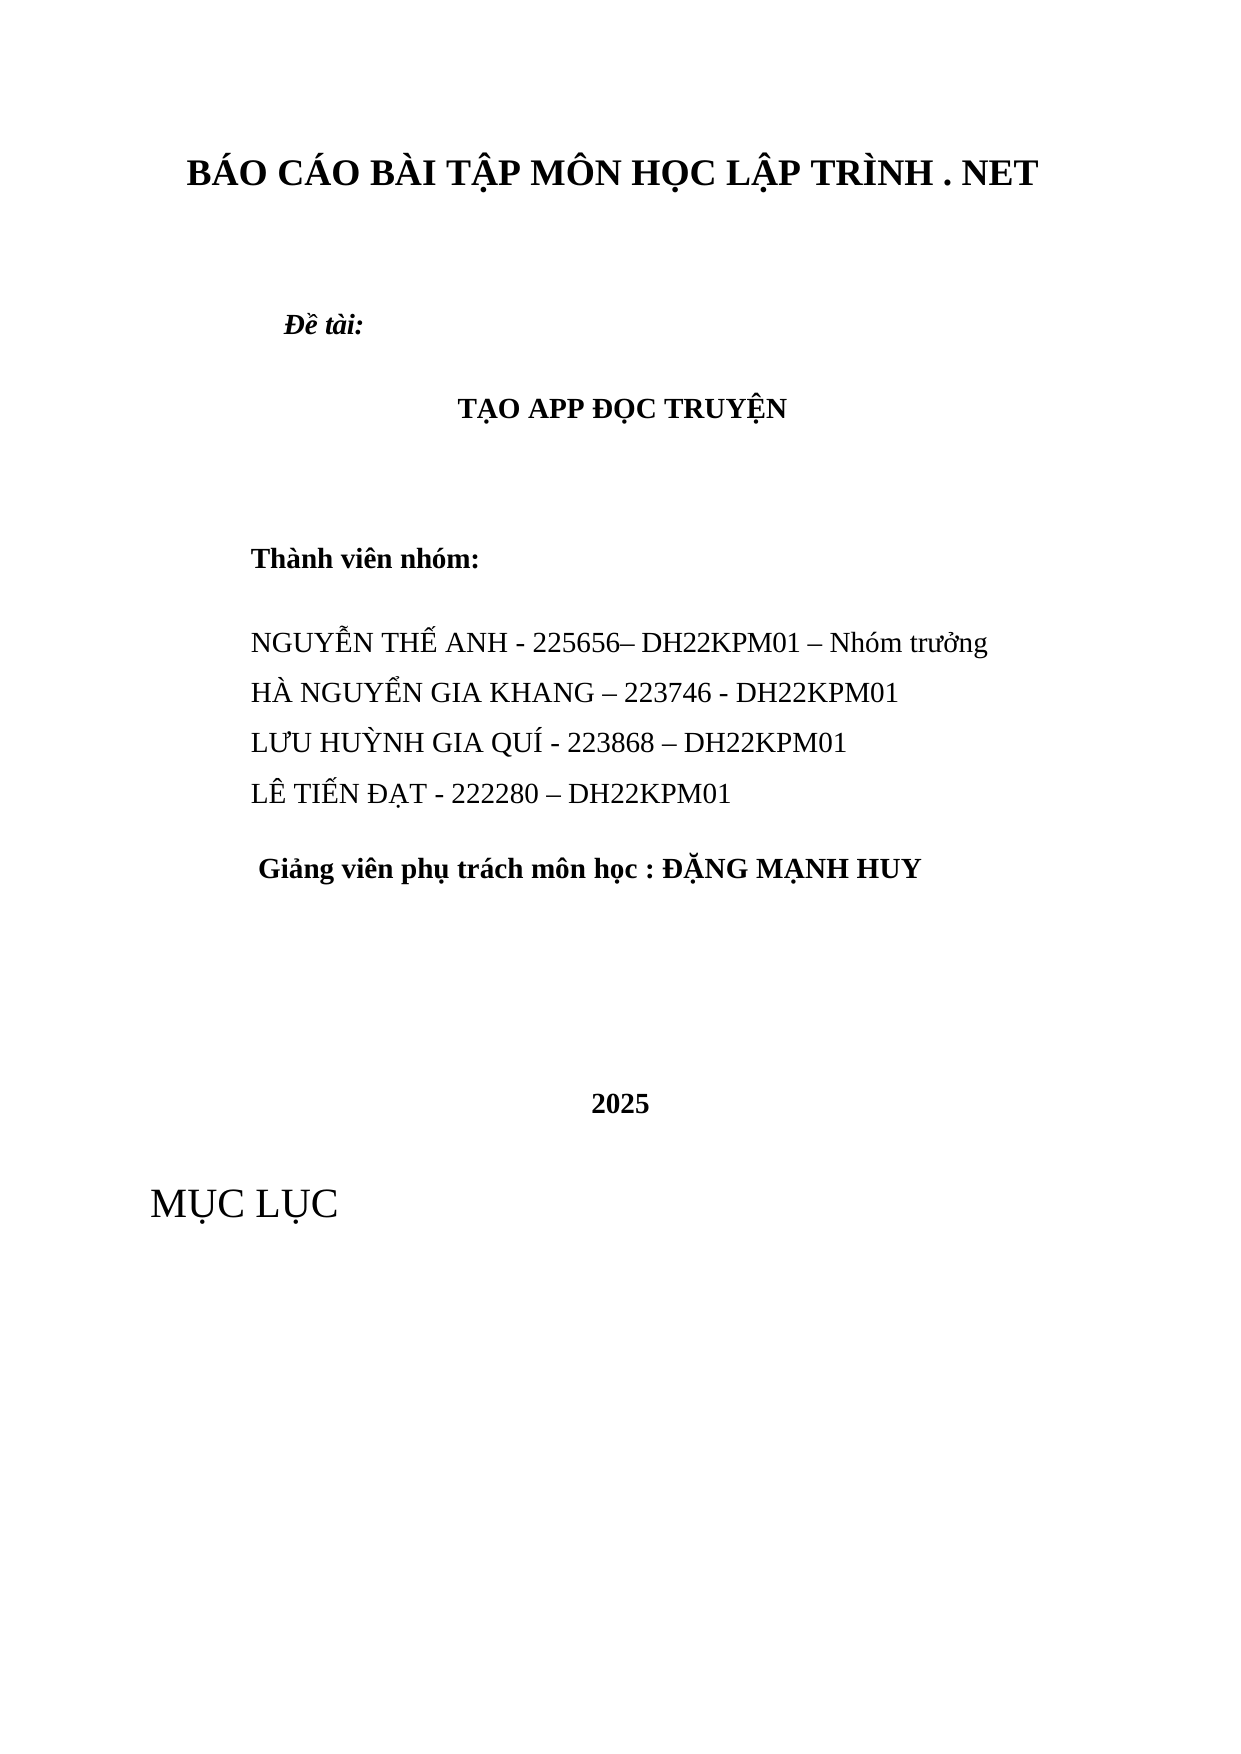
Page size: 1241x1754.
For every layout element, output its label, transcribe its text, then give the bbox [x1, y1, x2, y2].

subtitle Giảng viên phụ trách môn học : ĐẶNG MẠNH HUY [258, 851, 1090, 885]
text LƯU HUỲNH GIA QUÍ - 223868 – DH22KPM01 [176, 726, 1041, 759]
text LÊ TIẾN ĐẠT - 222280 – DH22KPM01 [176, 776, 1041, 809]
subtitle Thành viên nhóm: [251, 541, 1090, 574]
text HÀ NGUYỂN GIA KHANG – 223746 - DH22KPM01 [176, 675, 1041, 709]
subtitle BÁO CÁO BÀI TẬP MÔN HỌC LẬP TRÌNH . NET [131, 150, 1094, 193]
subtitle 2025 [150, 1086, 1090, 1119]
text NGUYỄN THẾ ANH - 225656– DH22KPM01 – Nhóm trưởng [176, 625, 1041, 658]
subtitle TẠO APP ĐỌC TRUYỆN [150, 391, 1094, 425]
text Đề tài: [283, 307, 1090, 341]
